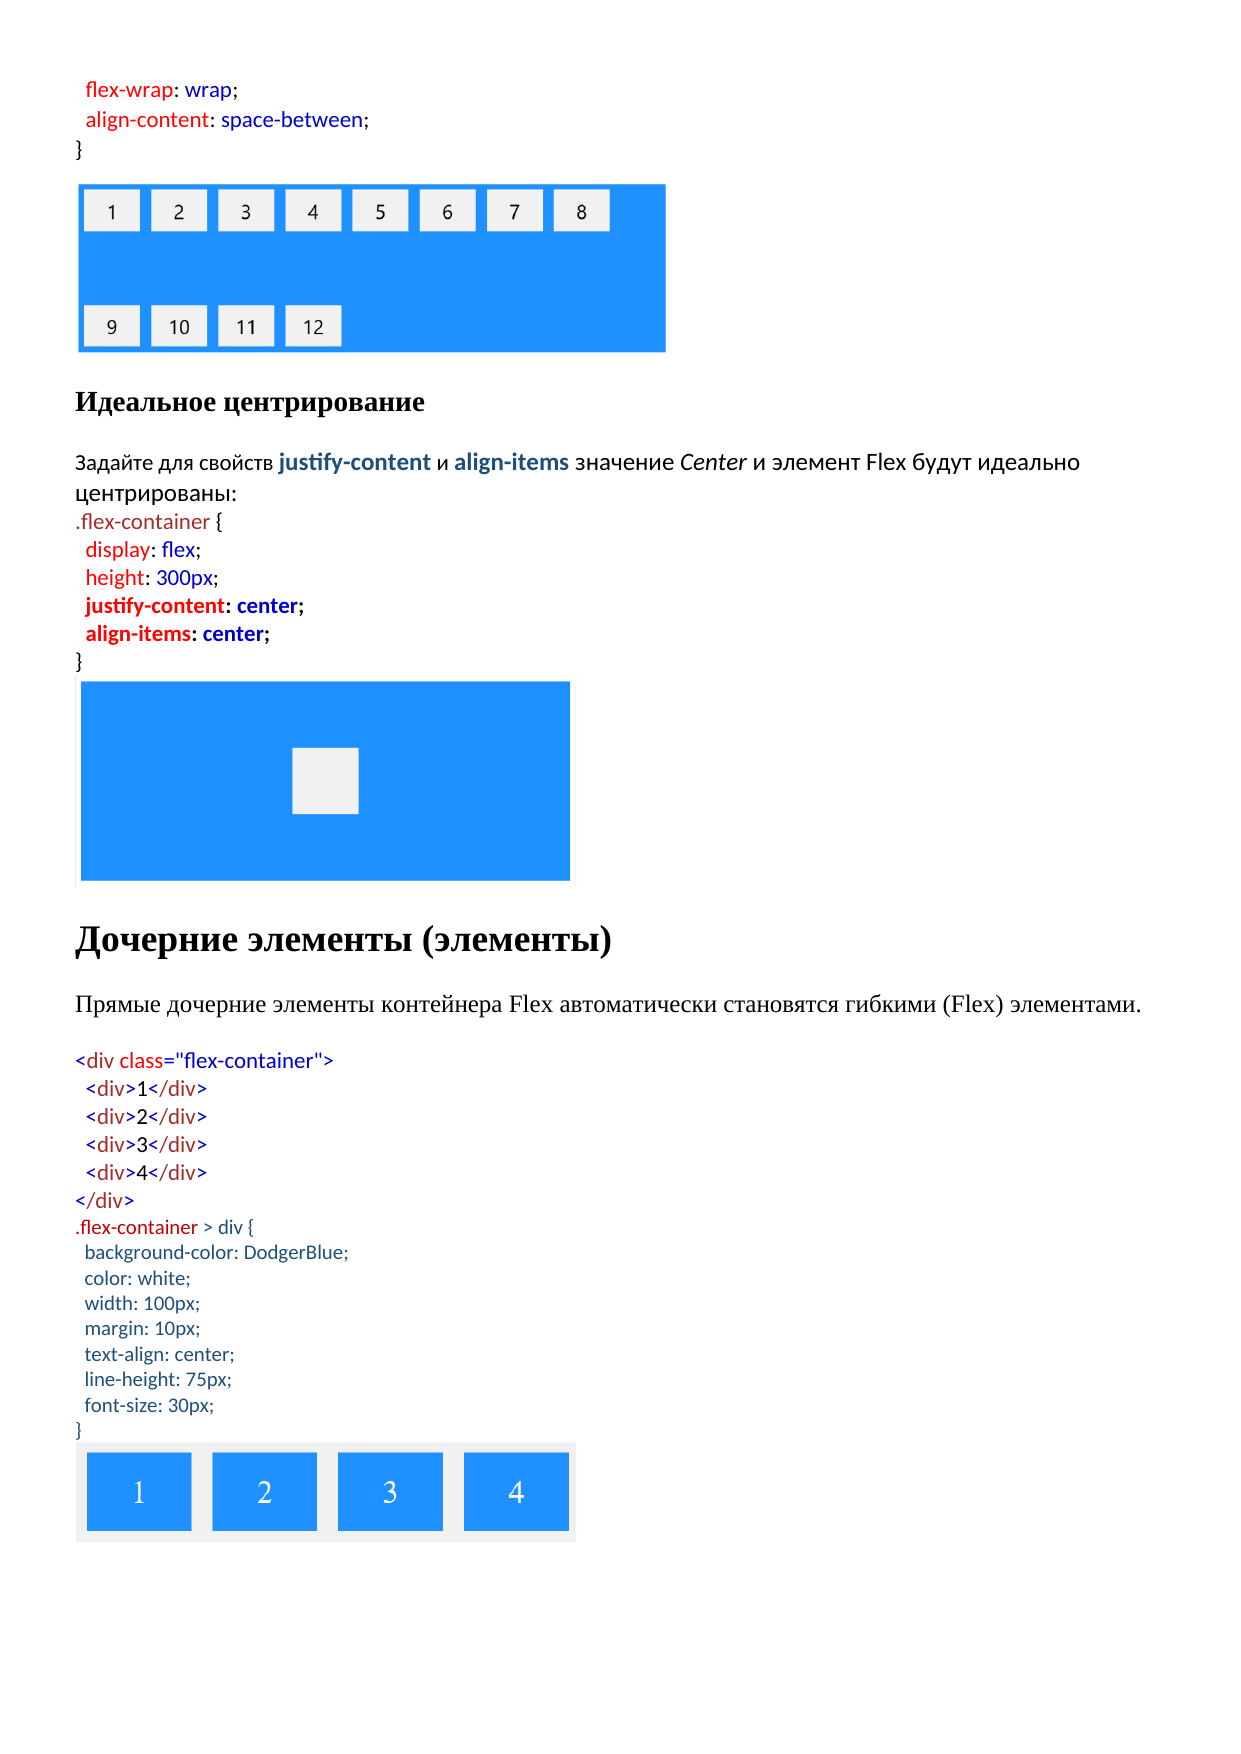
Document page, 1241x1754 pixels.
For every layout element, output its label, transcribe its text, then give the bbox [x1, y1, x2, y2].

subtitle Дочерние элементы (элементы) [75, 917, 1165, 960]
text .flex-container { display: flex; height: 300px; justify-content: center; align-items: center; } [75, 507, 1165, 676]
text background-color: DodgerBlue; [75, 1239, 1165, 1265]
text <div class="flex-container"> <div>1</div> <div>2</div> <div>3</div> <div>4</div> </div> [75, 1046, 1165, 1214]
picture [75, 675, 577, 888]
text } [75, 1417, 1165, 1443]
text .flex-container > div { [75, 1214, 1165, 1239]
text font-size: 30px; [75, 1392, 1165, 1417]
text Прямые дочерние элементы контейнера Flex автоматически становятся гибкими (Flex) элементами. [75, 989, 1165, 1018]
text Задайте для свойств justify-content и align-items значение Center и элемент Flex будут идеально центрированы: [75, 446, 1165, 507]
text margin: 10px; [75, 1316, 1165, 1341]
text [75, 75, 1165, 163]
text width: 100px; [75, 1290, 1165, 1316]
text Идеальное центрирование [75, 384, 1165, 417]
picture [75, 1442, 577, 1543]
text text-align: center; [75, 1341, 1165, 1366]
text line-height: 75px; [75, 1366, 1165, 1392]
picture [75, 182, 671, 355]
text color: white; [75, 1265, 1165, 1290]
